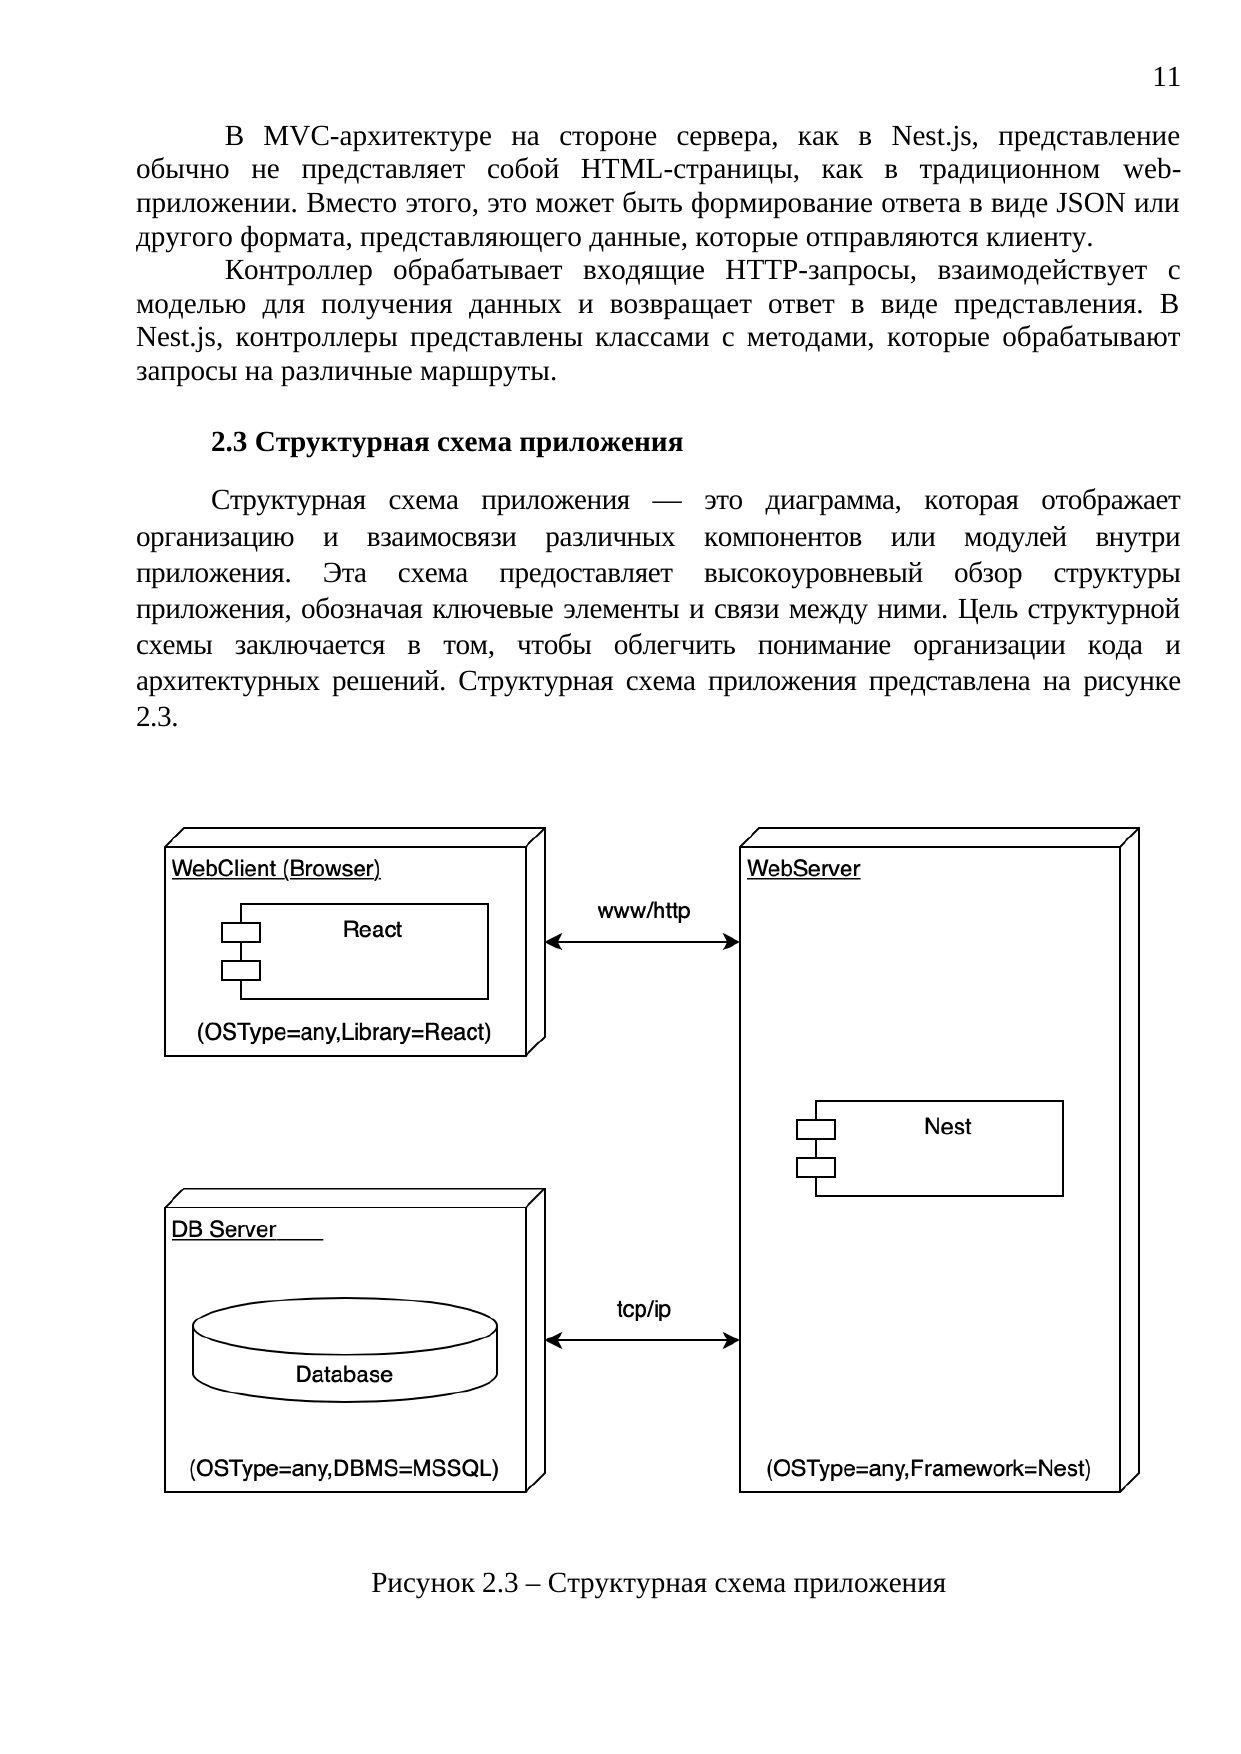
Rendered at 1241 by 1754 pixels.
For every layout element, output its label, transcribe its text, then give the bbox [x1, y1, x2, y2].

text Структурная схема приложения — это диаграмма, которая отображает организацию и взаимосвязи различных компонентов или модулей внутри приложения. Эта схема предоставляет высокоуровневый обзор структуры приложения, обозначая ключевые элементы и связи между ними. Цель структурной схемы заключается в том, чтобы облегчить понимание организации кода и архитектурных решений. Структурная схема приложения представлена на рисунке 2.3. [136, 482, 1181, 733]
text Рисунок 2.3 – Структурная схема приложения [136, 1566, 1181, 1599]
subtitle 2.3 Структурная схема приложения [136, 424, 1181, 457]
text Контроллер обрабатывает входящие HTTP-запросы, взаимодействует с моделью для получения данных и возвращает ответ в виде представления. В Nest.js, контроллеры представлены классами с методами, которые обрабатывают запросы на различные маршруты. [136, 252, 1181, 386]
picture [135, 764, 1182, 1541]
text В MVC-архитектуре на стороне сервера, как в Nest.js, представление обычно не представляет собой HTML-страницы, как в традиционном web-приложении. Вместо этого, это может быть формирование ответа в виде JSON или другого формата, представляющего данные, которые отправляются клиенту. [136, 118, 1181, 252]
